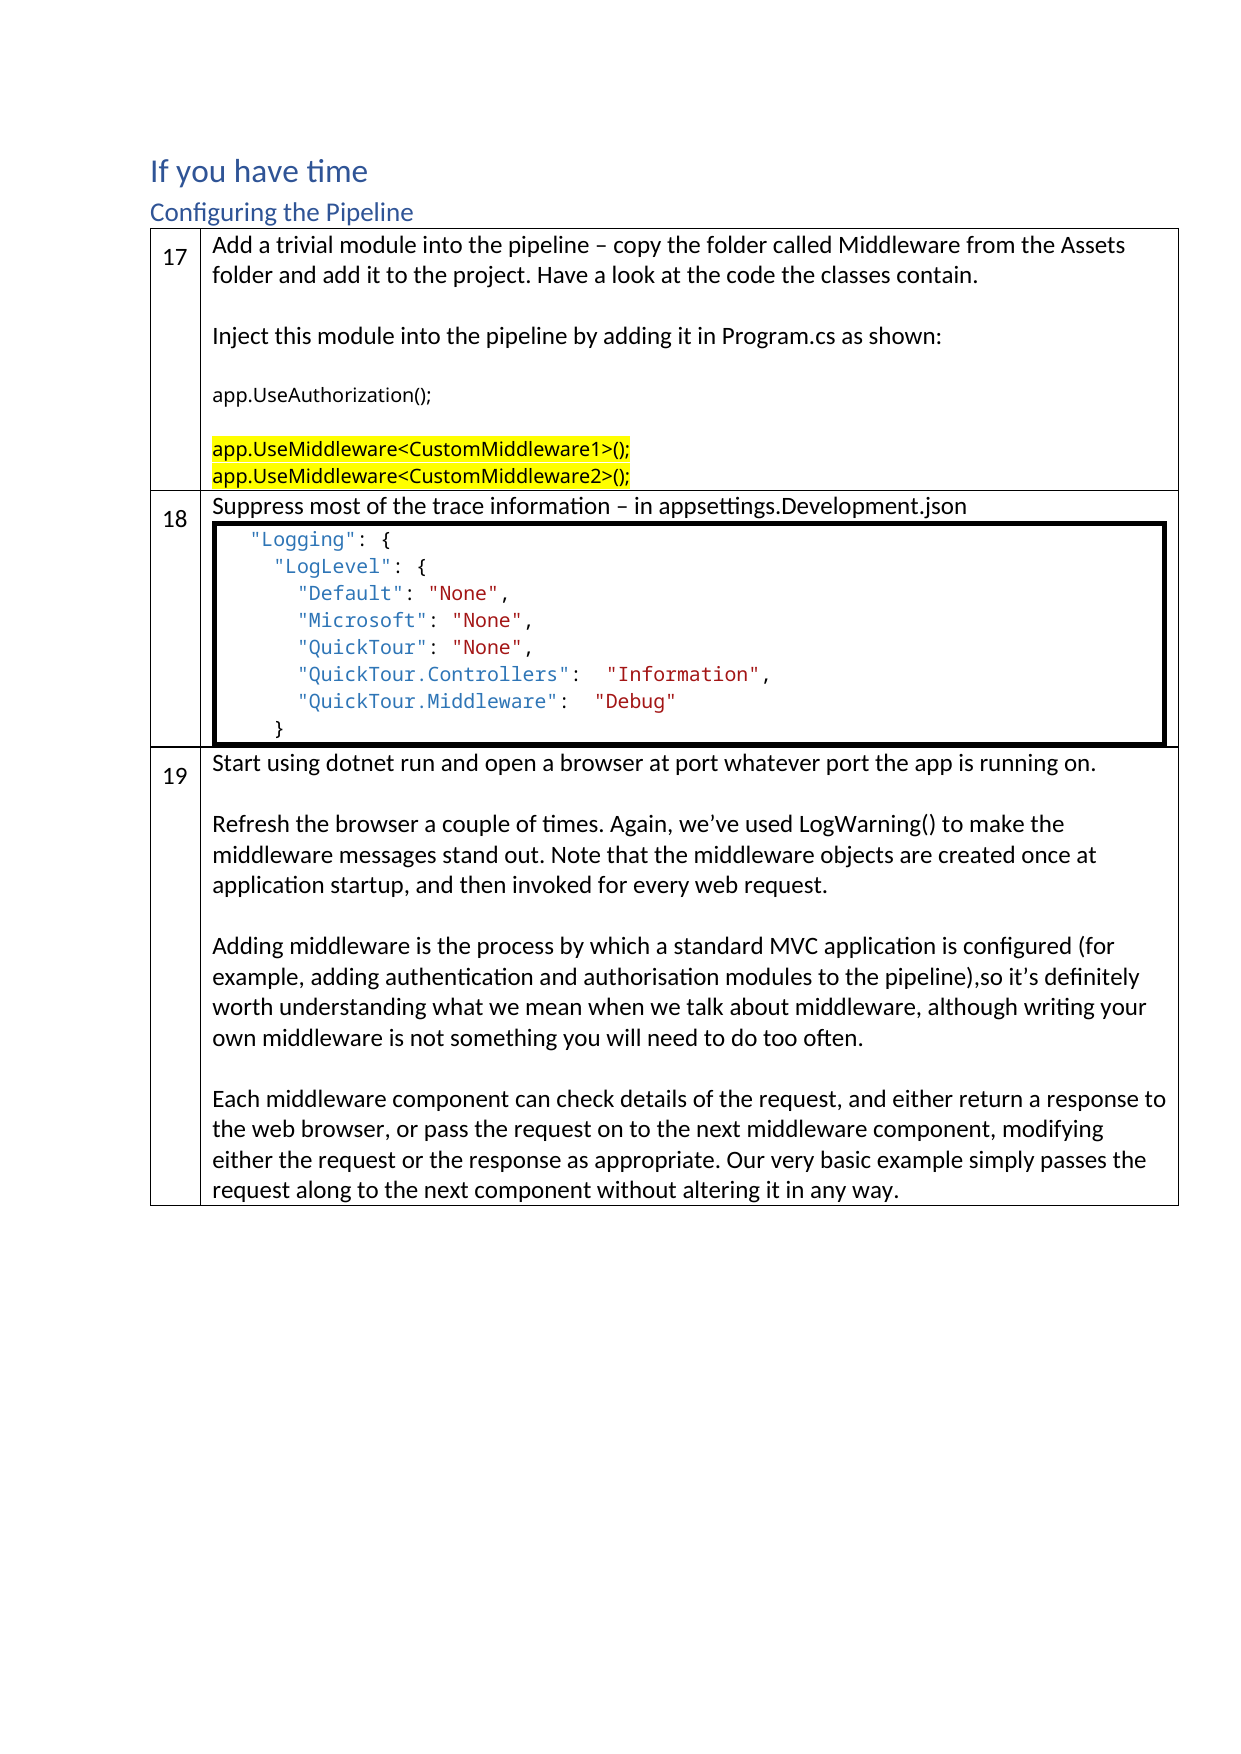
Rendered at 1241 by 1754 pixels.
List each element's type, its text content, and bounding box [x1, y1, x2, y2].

table_cell 18 [151, 491, 200, 746]
table_cell Start using dotnet run and open a browser at port whatever port the app is running on. Refresh the browser a couple of times. Again, we’ve used LogWarning() to make the middleware messages stand out. Note that the middleware objects are created once at application startup, and then invoked for every web request. Adding middleware is the process by which a standard MVC application is configured (for example, adding authentication and authorisation modules to the pipeline),so it’s definitely worth understanding what we mean when we talk about middleware, although writing your own middleware is not something you will need to do too often. Each middleware component can check details of the request, and either return a response to the web browser, or pass the request on to the next middleware component, modifying either the request or the response as appropriate. Our very basic example simply passes the request along to the next component without altering it in any way. [201, 748, 1178, 1205]
table_cell 19 [151, 748, 200, 1205]
subtitle Configuring the Pipeline [150, 195, 1090, 228]
table_header 17 [151, 229, 200, 489]
table_cell Suppress most of the trace information – in appsettings.Development.json [201, 491, 1178, 746]
table_header Add a trivial module into the pipeline – copy the folder called Middleware from the Assets folder and add it to the project. Have a look at the code the classes contain. Inject this module into the pipeline by adding it in Program.cs as shown: app.UseAuthorization(); app.UseMiddleware<CustomMiddleware1>(); app.UseMiddleware<CustomMiddleware2>(); [201, 229, 1178, 489]
subtitle If you have time [150, 150, 1090, 191]
